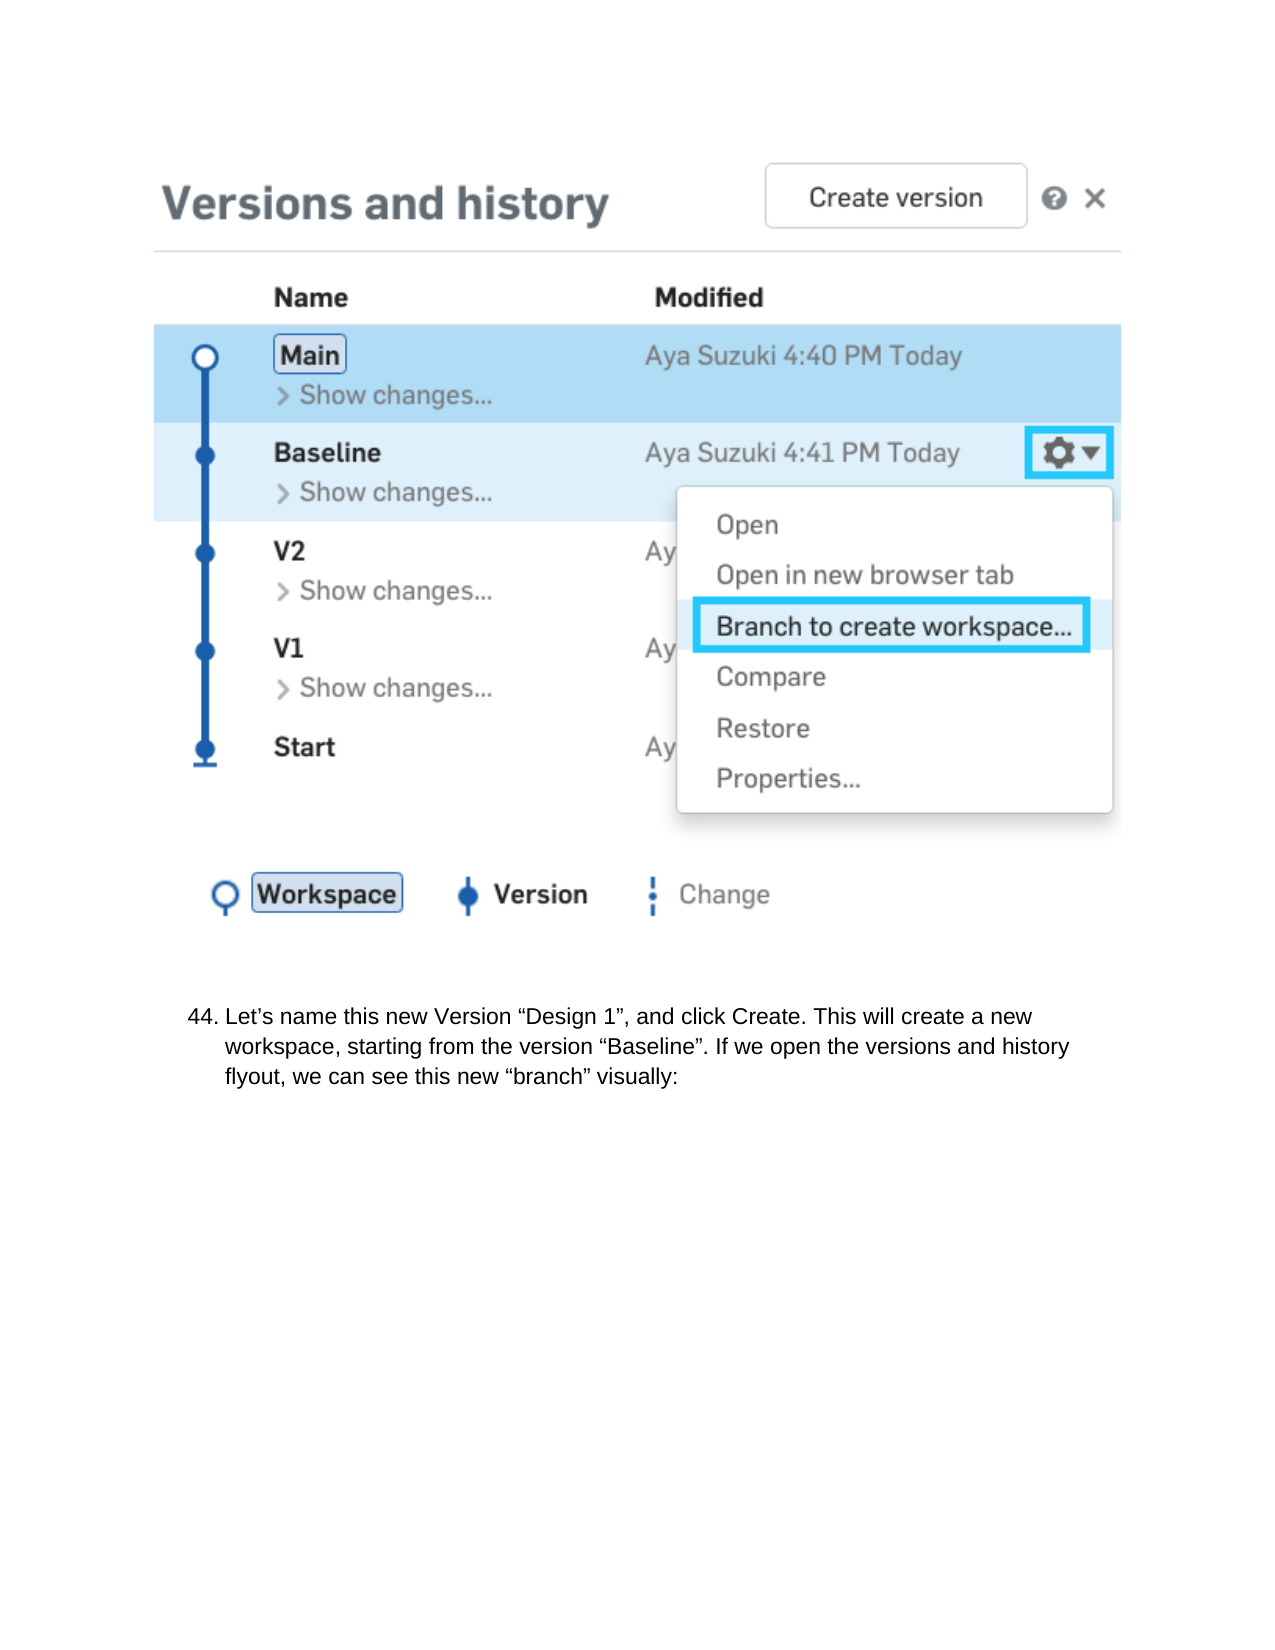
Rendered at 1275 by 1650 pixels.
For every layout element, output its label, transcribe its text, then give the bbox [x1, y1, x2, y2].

list Let’s name this new Version “Design 1”, and click Create. This will create a new workspace, starting from the version “Baseline”. If we open the versions and history flyout, we can see this new “branch” visually: [187, 1003, 1125, 1090]
picture [153, 150, 1122, 935]
